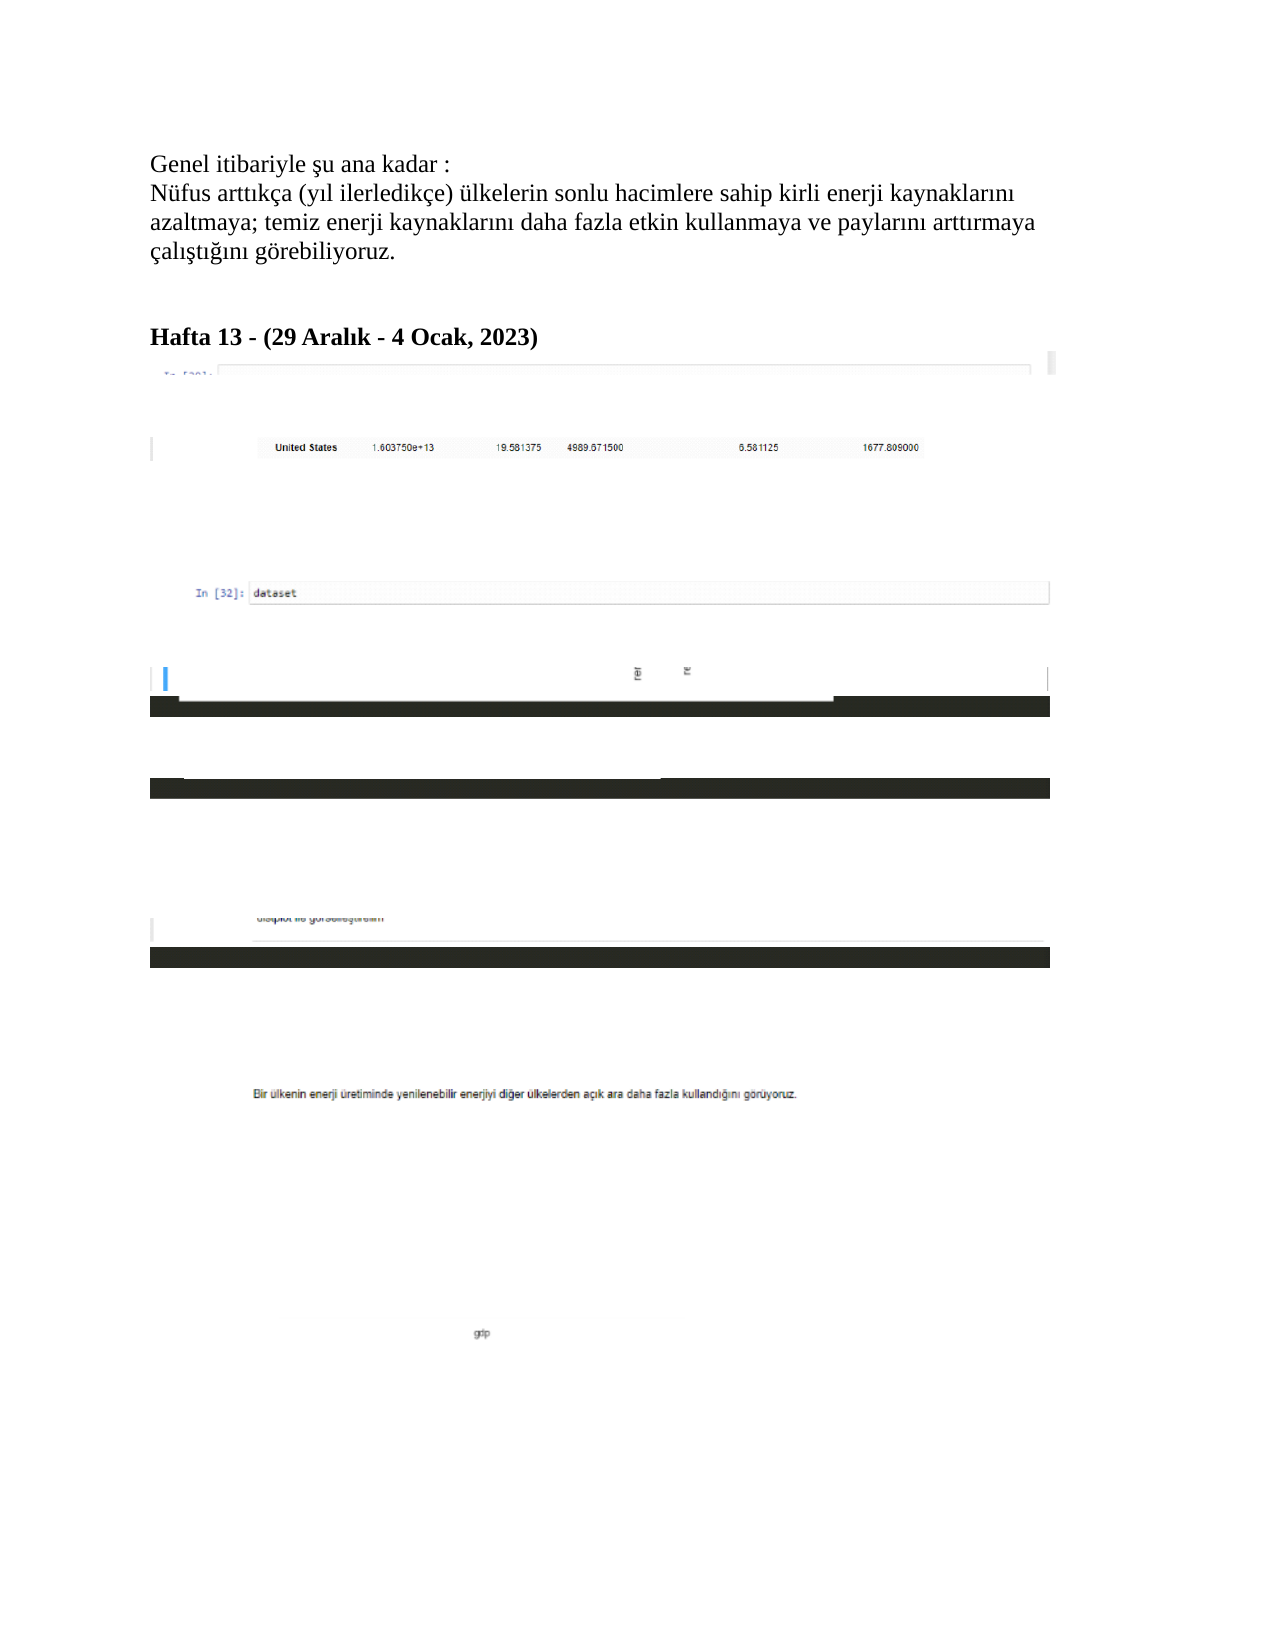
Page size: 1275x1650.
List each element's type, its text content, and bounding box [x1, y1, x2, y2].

text Genel itibariyle şu ana kadar : [150, 150, 1125, 179]
text Hafta 13 - (29 Aralık - 4 Ocak, 2023) [150, 322, 1125, 351]
text Nüfus arttıkça (yıl ilerledikçe) ülkelerin sonlu hacimlere sahip kirli enerji kaynaklarını azaltmaya; temiz enerji kaynaklarını daha fazla etkin kullanmaya ve paylarını arttırmaya çalıştığını görebiliyoruz. [150, 179, 1125, 265]
